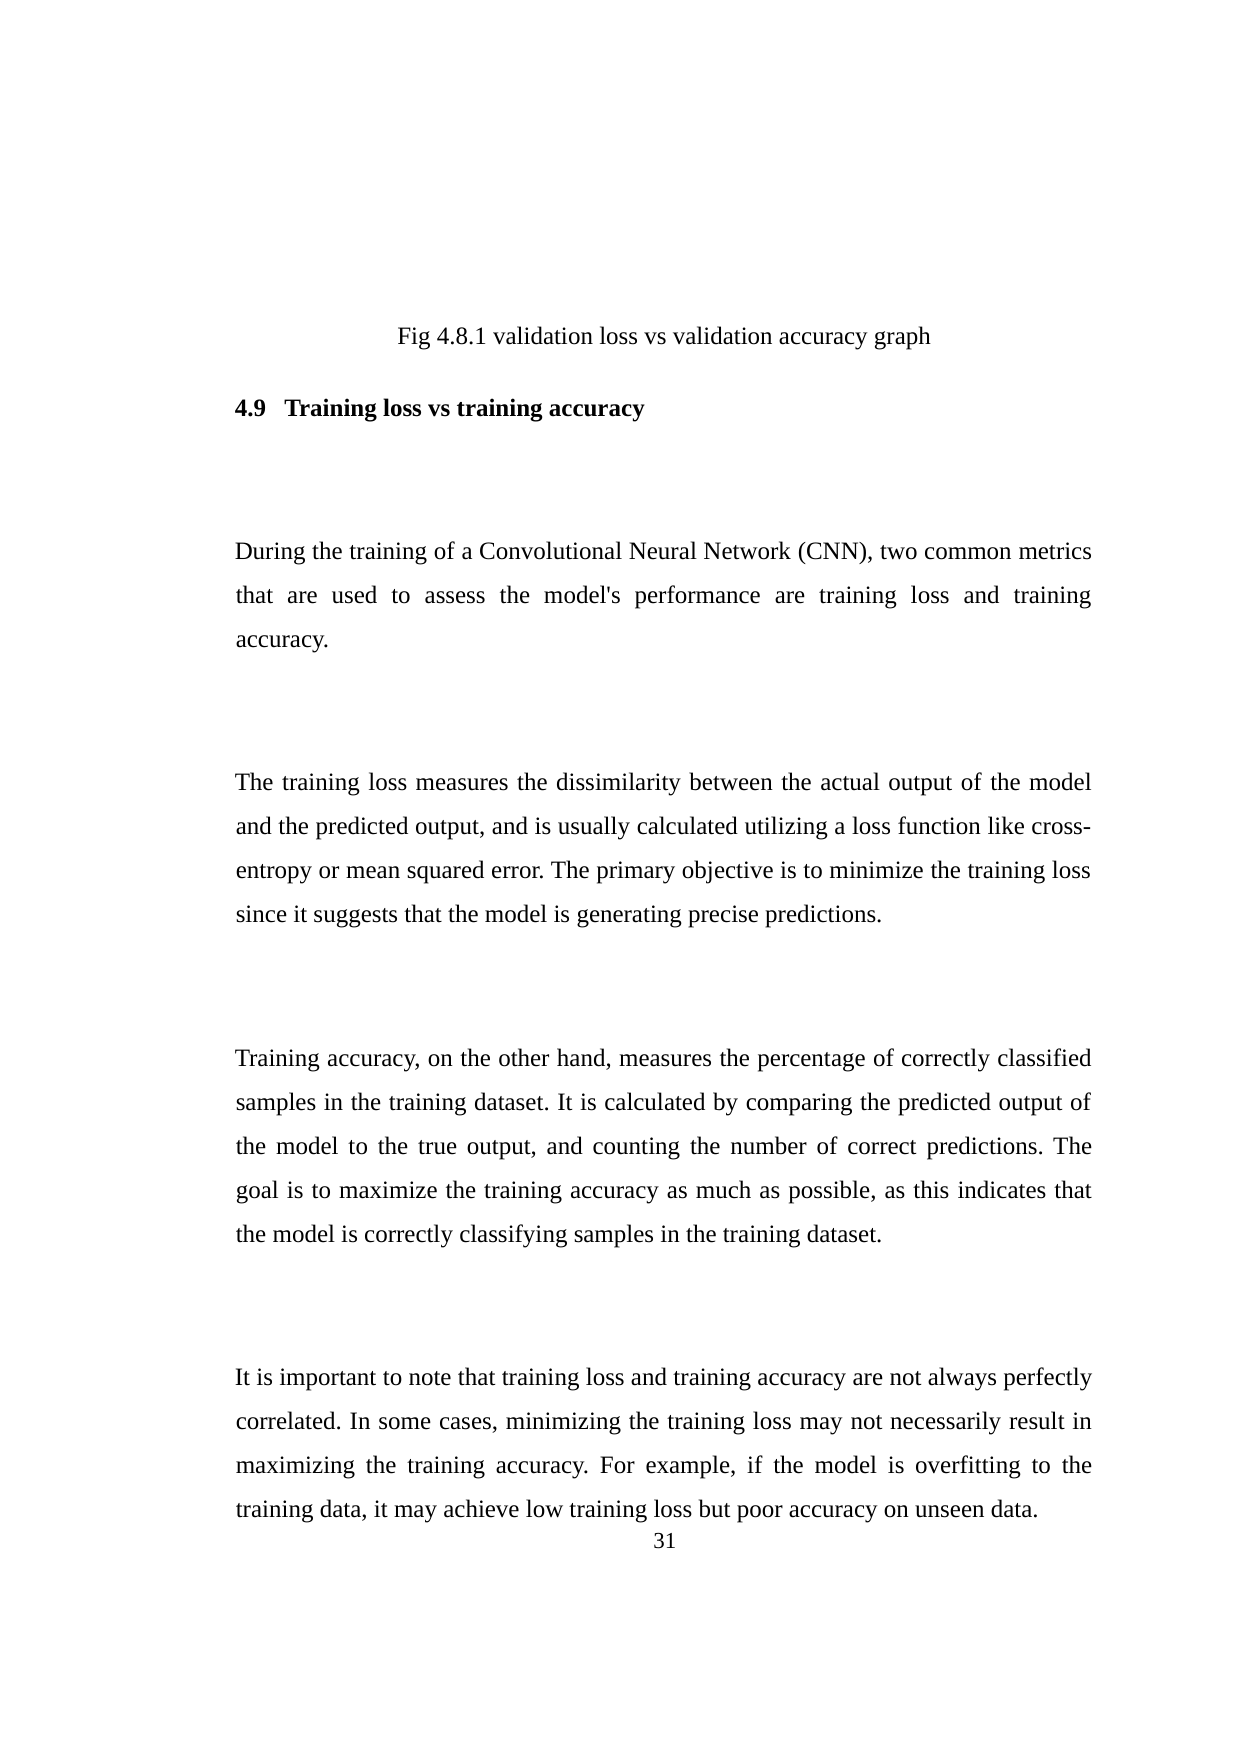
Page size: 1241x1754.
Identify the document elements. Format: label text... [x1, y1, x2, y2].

text It is important to note that training loss and training accuracy are not always perfectly correlated. In some cases, minimizing the training loss may not necessarily result in maximizing the training accuracy. For example, if the model is overfitting to the training data, it may achieve low training loss but poor accuracy on unseen data. [234, 1362, 1093, 1523]
text The training loss measures the dissimilarity between the actual output of the model and the predicted output, and is usually calculated utilizing a loss function like cross- entropy or mean squared error. The primary objective is to minimize the training loss since it suggests that the model is generating precise predictions. [234, 767, 1093, 928]
subtitle 4.9 Training loss vs training accuracy [234, 393, 992, 422]
text Training accuracy, on the other hand, measures the percentage of correctly classified samples in the training dataset. It is calculated by comparing the predicted output of the model to the true output, and counting the number of correct predictions. The goal is to maximize the training accuracy as much as possible, as this indicates that the model is correctly classifying samples in the training dataset. [234, 1043, 1093, 1247]
text Fig 4.8.1 validation loss vs validation accuracy graph [236, 321, 1092, 350]
text During the training of a Convolutional Neural Network (CNN), two common metrics that are used to assess the model's performance are training loss and training accuracy. [234, 536, 1093, 653]
